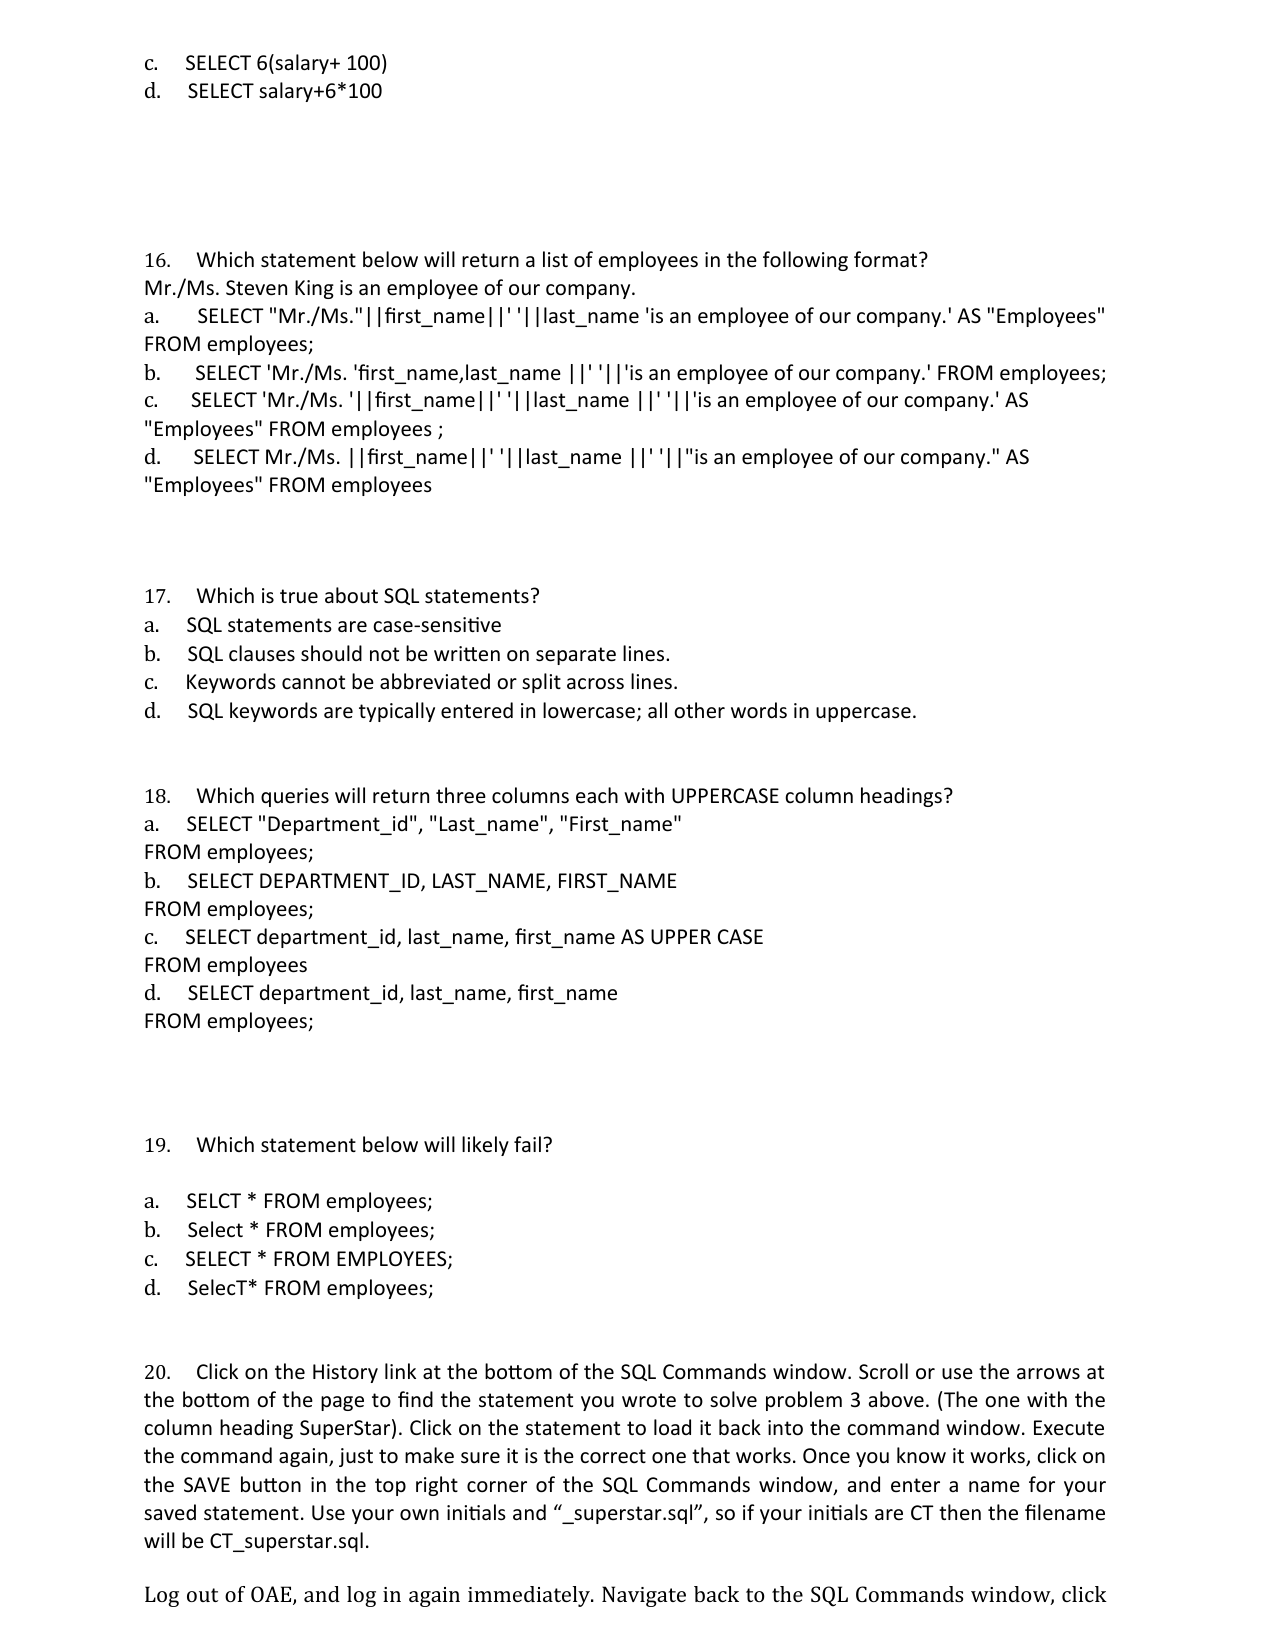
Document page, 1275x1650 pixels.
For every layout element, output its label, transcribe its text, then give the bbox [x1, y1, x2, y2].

list Select * FROM employees; [143, 1215, 1144, 1243]
list Which is true about SQL statements? [143, 581, 1144, 609]
list SELECT "Mr./Ms."||first_name||' '||last_name 'is an employee of our company.' AS "Employees" FROM employees; [143, 301, 1108, 357]
list Which statement below will likely fail? [143, 1130, 1144, 1158]
list SELECT "Department_id", "Last_name", "First_name" FROM employees; [143, 809, 712, 865]
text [143, 1581, 1108, 1608]
list Keywords cannot be abbreviated or split across lines. [143, 667, 1144, 695]
list SQL statements are case-sensitive [143, 610, 1144, 638]
list SELECT department_id, last_name, first_name AS UPPER CASE FROM employees [143, 922, 806, 978]
list SELECT salary+6*100 [143, 77, 1144, 104]
list SELECT 'Mr./Ms. '||first_name||' '||last_name ||' '||'is an employee of our company.' AS "Employees" FROM employees ; [143, 386, 1108, 442]
list Click on the History link at the bottom of the SQL Commands window. Scroll or use the arrows at the bottom of the page to find the statement you wrote to solve problem 3 above. (The one with the column heading SuperStar). Click on the statement to load it back into the command window. Execute the command again, just to make sure it is the correct one that works. Once you know it works, click on the SAVE button in the top right corner of the SQL Commands window, and enter a name for your saved statement. Use your own initials and “_superstar.sql”, so if your initials are CT then the filename will be CT_superstar.sql. [143, 1357, 1108, 1554]
list SelecT* FROM employees; [143, 1273, 1144, 1301]
list SELECT 6(salary+ 100) [143, 48, 1144, 76]
list SELCT * FROM employees; [143, 1186, 1144, 1214]
list Which queries will return three columns each with UPPERCASE column headings? [143, 781, 1144, 809]
list SELECT Mr./Ms. ||first_name||' '||last_name ||' '||"is an employee of our company." AS "Employees" FROM employees [143, 442, 1108, 498]
list SQL clauses should not be written on separate lines. [143, 639, 1144, 667]
list SQL keywords are typically entered in lowercase; all other words in uppercase. [143, 696, 1144, 724]
list SELECT department_id, last_name, first_name FROM employees; [143, 978, 644, 1034]
list Which statement below will return a list of employees in the following format? Mr./Ms. Steven King is an employee of our company. [143, 245, 981, 301]
list SELECT 'Mr./Ms. 'first_name,last_name ||' '||'is an employee of our company.' FROM employees; [143, 358, 1108, 386]
list SELECT * FROM EMPLOYEES; [143, 1244, 1144, 1272]
list SELECT DEPARTMENT_ID, LAST_NAME, FIRST_NAME FROM employees; [143, 866, 729, 922]
